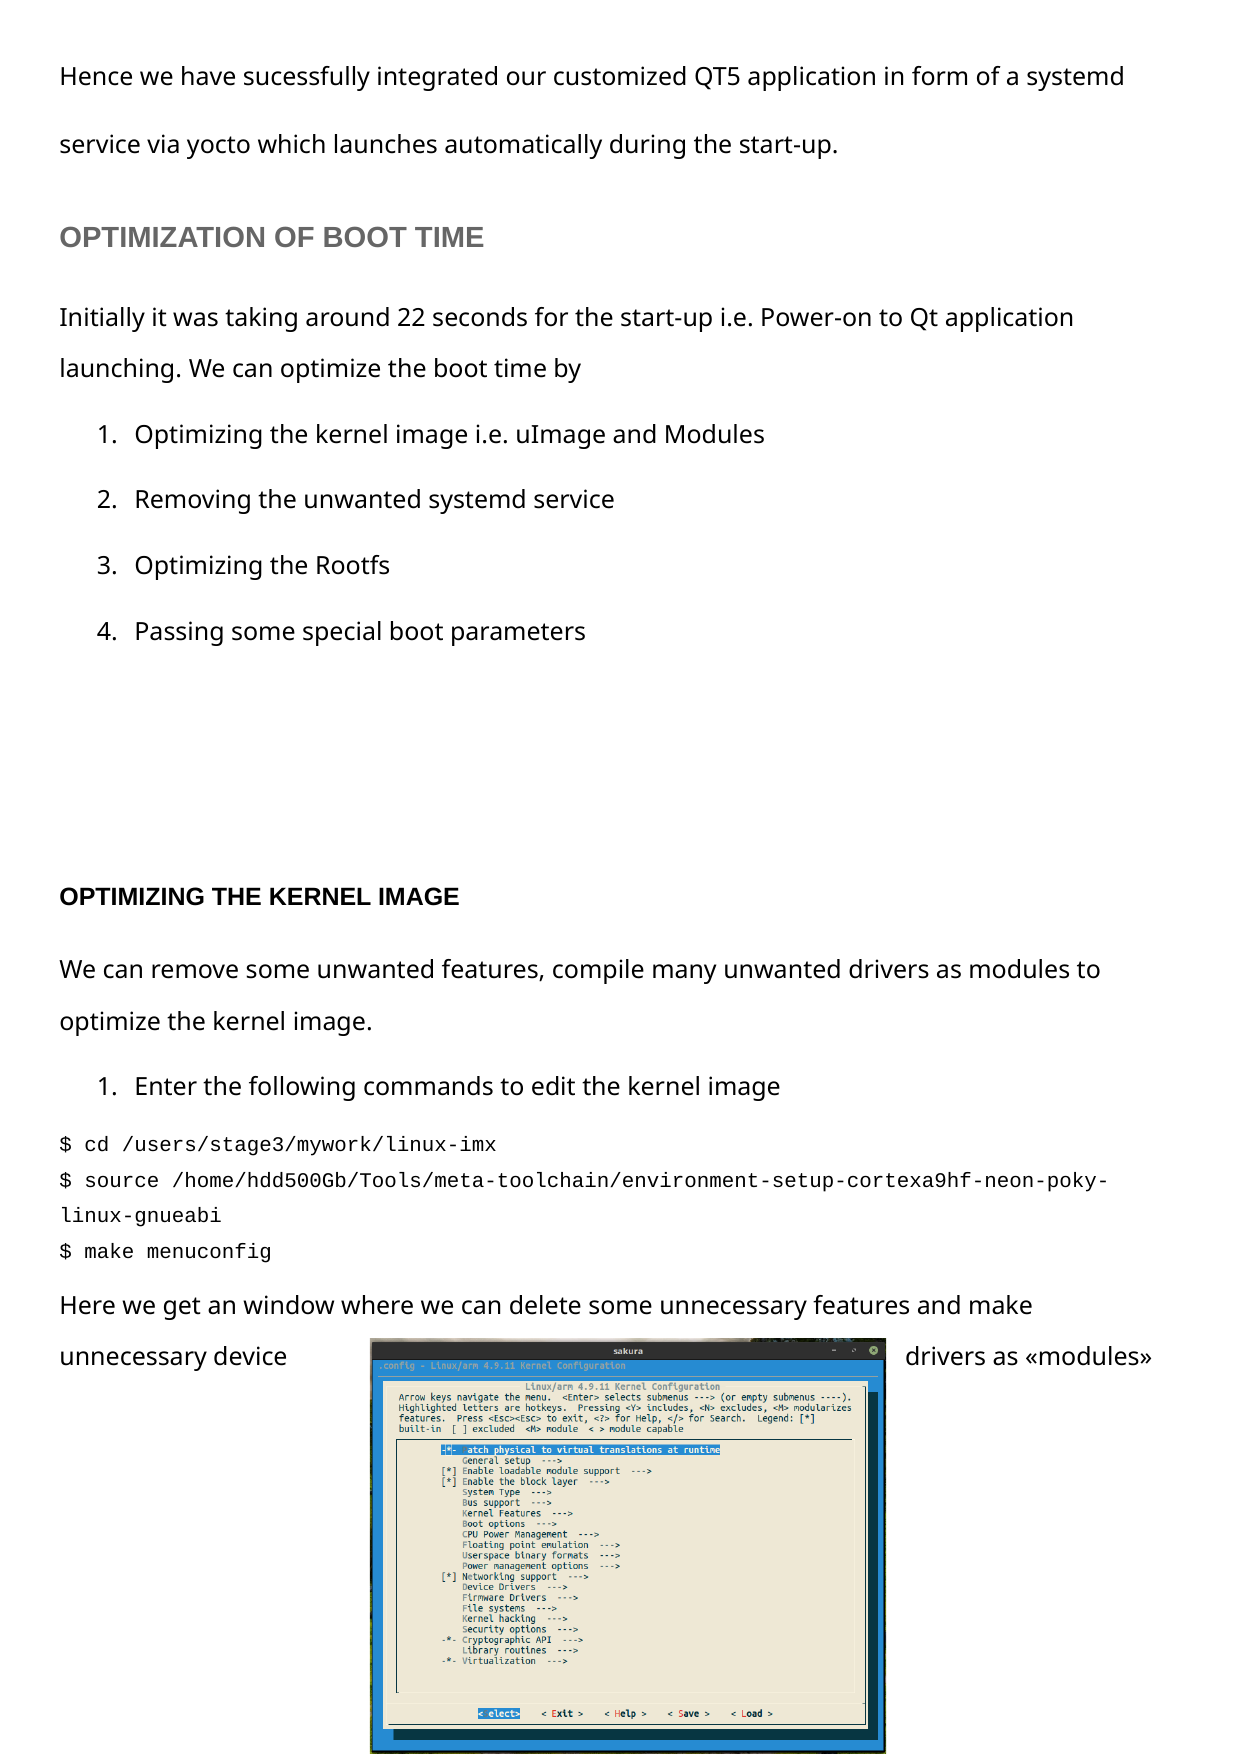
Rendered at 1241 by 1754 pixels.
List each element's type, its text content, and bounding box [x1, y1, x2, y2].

list Optimizing the kernel image i.e. uImage and Modules [97, 417, 1181, 451]
text $ source /home/hdd500Gb/Tools/meta-toolchain/environment-setup-cortexa9hf-neon-poky-linux-gnueabi [59, 1170, 1181, 1229]
text Initially it was taking around 22 seconds for the start-up i.e. Power-on to Qt application launching. We can optimize the boot time by [59, 300, 1181, 385]
text We can remove some unwanted features, compile many unwanted drivers as modules to optimize the kernel image. [59, 952, 1181, 1037]
text $ cd /users/stage3/mywork/linux-imx [59, 1134, 1181, 1158]
text Here we get an window where we can delete some unnecessary features and make unnecessary device drivers as «modules» [59, 1288, 1181, 1373]
list Passing some special boot parameters [97, 613, 1181, 647]
text Hence we have sucessfully integrated our customized QT5 application in form of a systemd service via yocto which launches automatically during the start-up. [59, 59, 1181, 161]
subtitle OPTIMIZATION OF BOOT TIME [59, 220, 1181, 254]
picture [369, 1338, 887, 1754]
text $ make menuconfig [59, 1241, 1181, 1264]
subtitle OPTIMIZING THE KERNEL IMAGE [59, 882, 1181, 911]
list Enter the following commands to edit the kernel image [97, 1069, 1181, 1103]
list Removing the unwanted systemd service [97, 482, 1181, 516]
list Optimizing the Rootfs [97, 548, 1181, 582]
